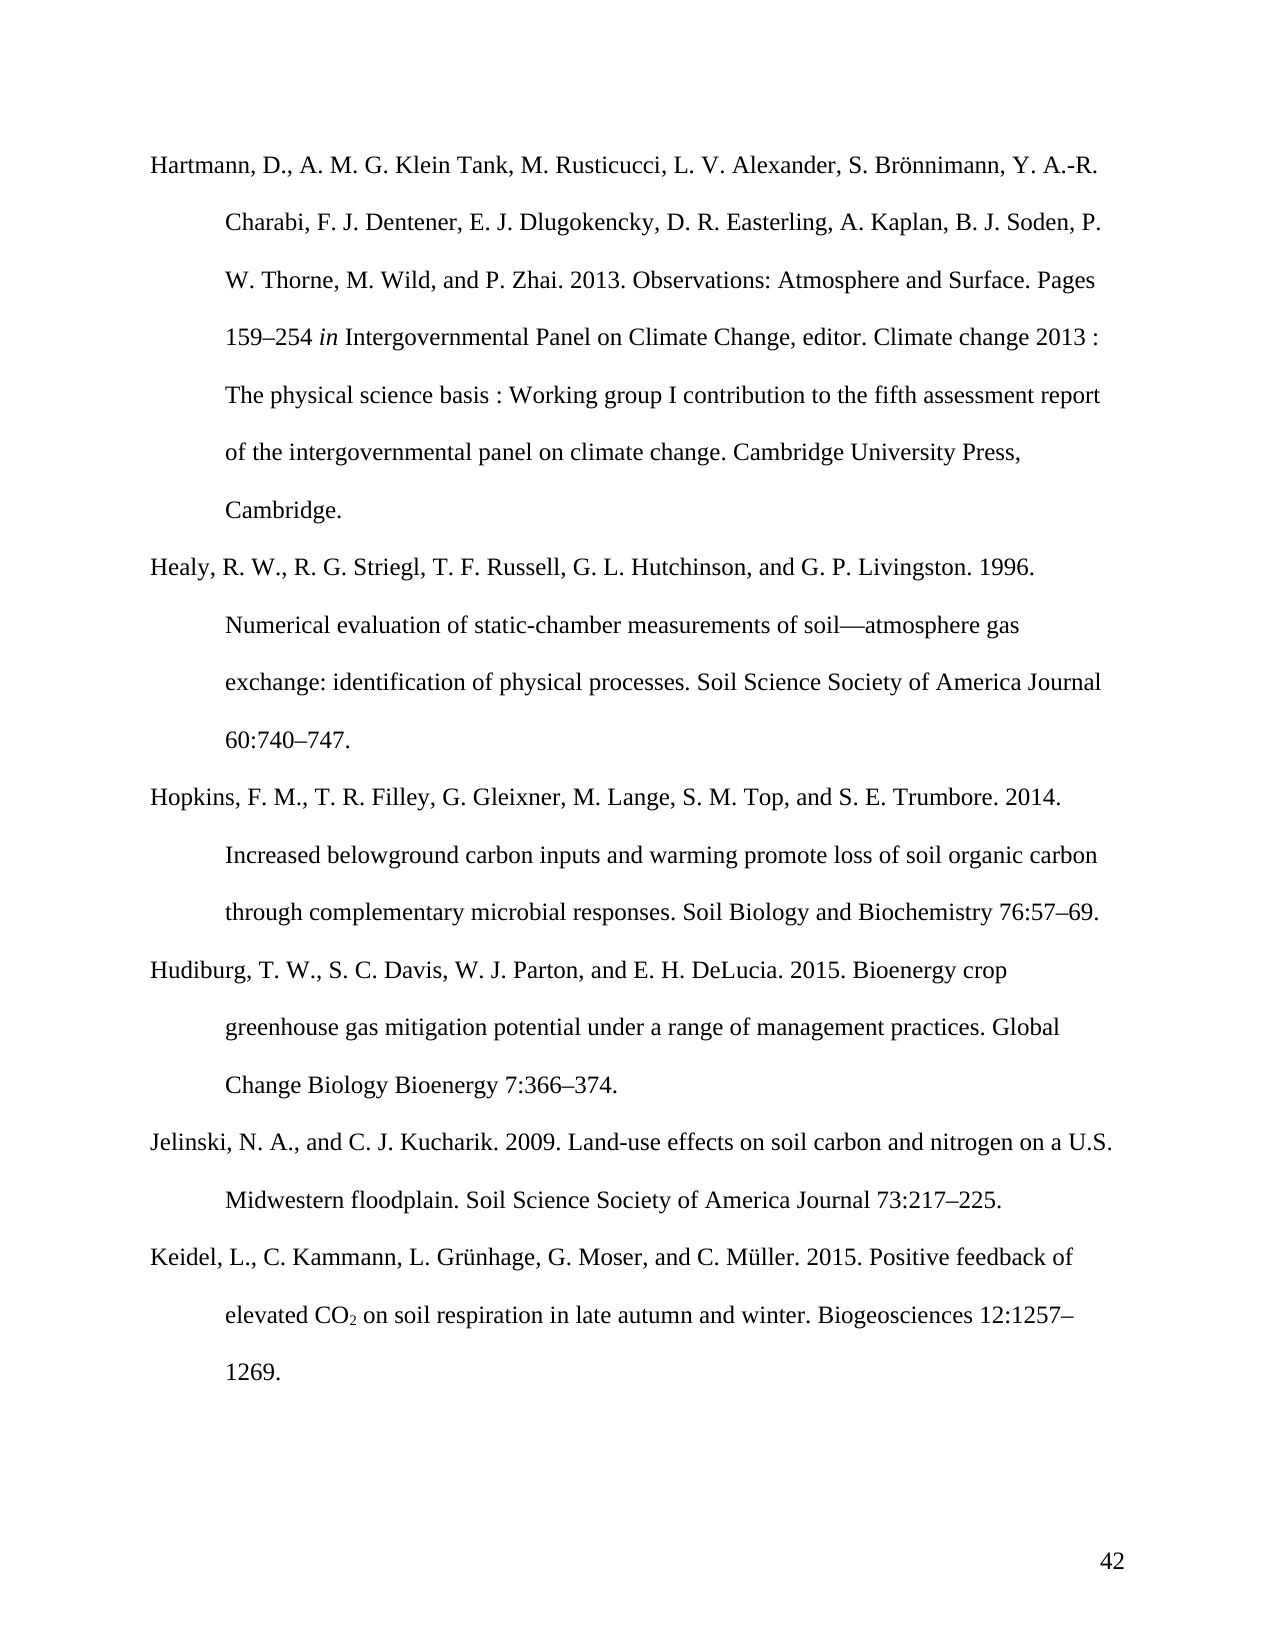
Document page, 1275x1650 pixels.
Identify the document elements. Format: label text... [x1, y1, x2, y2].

text Keidel, L., C. Kammann, L. Grünhage, G. Moser, and C. Müller. 2015. Positive feedback of elevated CO2 on soil respiration in late autumn and winter. Biogeosciences 12:1257–1269. [150, 1242, 1125, 1386]
text Healy, R. W., R. G. Striegl, T. F. Russell, G. L. Hutchinson, and G. P. Livingston. 1996. Numerical evaluation of static-chamber measurements of soil—atmosphere gas exchange: identification of physical processes. Soil Science Society of America Journal 60:740–747. [150, 552, 1125, 754]
text Hartmann, D., A. M. G. Klein Tank, M. Rusticucci, L. V. Alexander, S. Brönnimann, Y. A.-R. Charabi, F. J. Dentener, E. J. Dlugokencky, D. R. Easterling, A. Kaplan, B. J. Soden, P. W. Thorne, M. Wild, and P. Zhai. 2013. Observations: Atmosphere and Surface. Pages 159–254 in Intergovernmental Panel on Climate Change, editor. Climate change 2013 : The physical science basis : Working group I contribution to the fifth assessment report of the intergovernmental panel on climate change. Cambridge University Press, Cambridge. [150, 150, 1125, 524]
text Hudiburg, T. W., S. C. Davis, W. J. Parton, and E. H. DeLucia. 2015. Bioenergy crop greenhouse gas mitigation potential under a range of management practices. Global Change Biology Bioenergy 7:366–374. [150, 955, 1125, 1099]
text Jelinski, N. A., and C. J. Kucharik. 2009. Land-use effects on soil carbon and nitrogen on a U.S. Midwestern floodplain. Soil Science Society of America Journal 73:217–225. [150, 1127, 1125, 1214]
text Hopkins, F. M., T. R. Filley, G. Gleixner, M. Lange, S. M. Top, and S. E. Trumbore. 2014. Increased belowground carbon inputs and warming promote loss of soil organic carbon through complementary microbial responses. Soil Biology and Biochemistry 76:57–69. [150, 782, 1125, 926]
